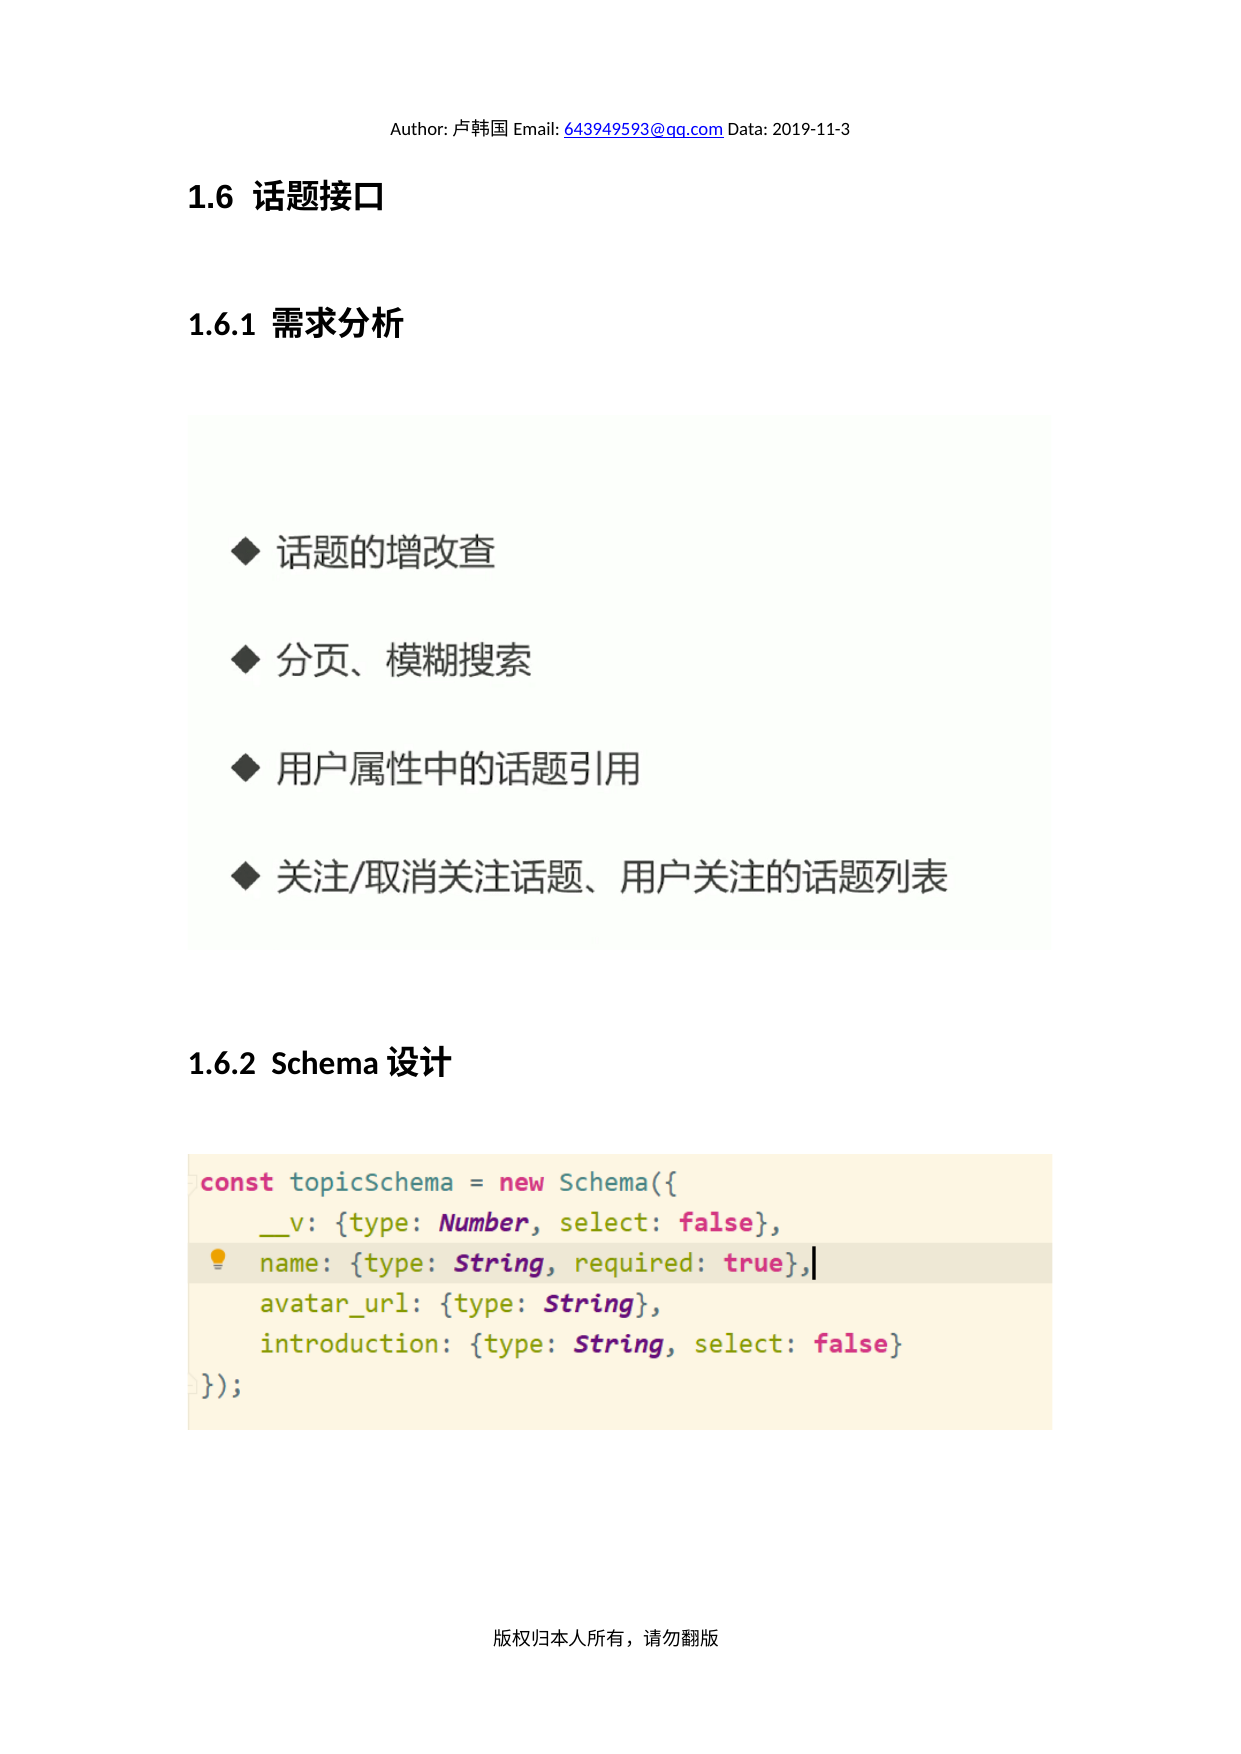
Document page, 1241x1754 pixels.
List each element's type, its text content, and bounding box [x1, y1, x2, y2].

subtitle 需求分析 [187, 289, 1053, 354]
subtitle Schema设计 [187, 1028, 1053, 1093]
picture [187, 1154, 1053, 1430]
picture [187, 415, 1052, 950]
subtitle 话题接口 [187, 162, 1053, 227]
